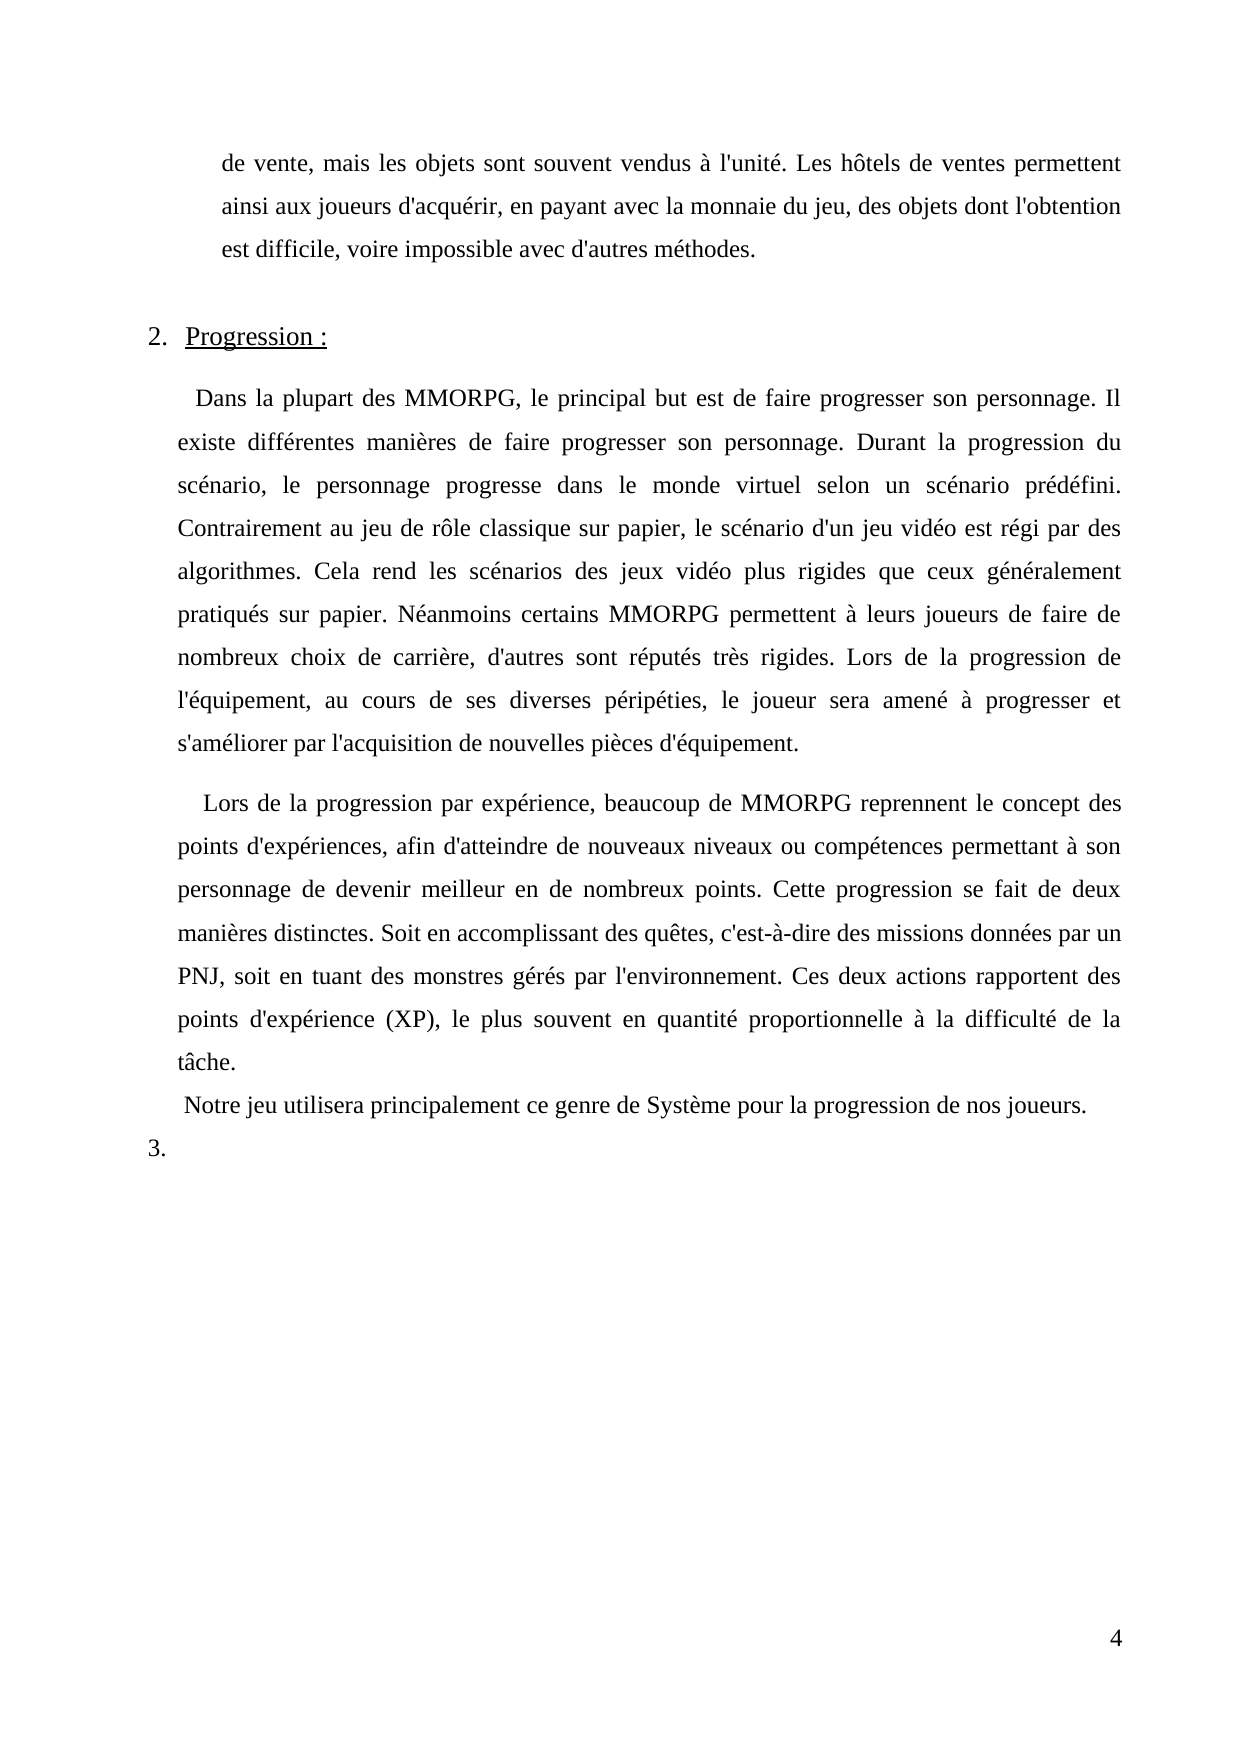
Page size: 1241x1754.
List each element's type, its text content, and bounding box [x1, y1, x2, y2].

list Progression : [148, 320, 1122, 351]
text Dans la plupart des MMORPG, le principal but est de faire progresser son personnage. Il existe différentes manières de faire progresser son personnage. Durant la progression du scénario, le personnage progresse dans le monde virtuel selon un scénario prédéfini. Contrairement au jeu de rôle classique sur papier, le scénario d'un jeu vidéo est régi par des algorithmes. Cela rend les scénarios des jeux vidéo plus rigides que ceux généralement pratiqués sur papier. Néanmoins certains MMORPG permettent à leurs joueurs de faire de nombreux choix de carrière, d'autres sont réputés très rigides. Lors de la progression de l'équipement, au cours de ses diverses péripéties, le joueur sera amené à progresser et s'améliorer par l'acquisition de nouvelles pièces d'équipement. [177, 383, 1122, 757]
list Notre jeu utilisera principalement ce genre de Système pour la progression de nos joueurs. [177, 1090, 1122, 1119]
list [192, 148, 1122, 263]
list Lors de la progression par expérience, beaucoup de MMORPG reprennent le concept des points d'expériences, afin d'atteindre de nouveaux niveaux ou compétences permettant à son personnage de devenir meilleur en de nombreux points. Cette progression se fait de deux manières distinctes. Soit en accomplissant des quêtes, c'est-à-dire des missions données par un PNJ, soit en tuant des monstres gérés par l'environnement. Ces deux actions rapportent des points d'expérience (XP), le plus souvent en quantité proportionnelle à la difficulté de la tâche. [177, 788, 1122, 1076]
